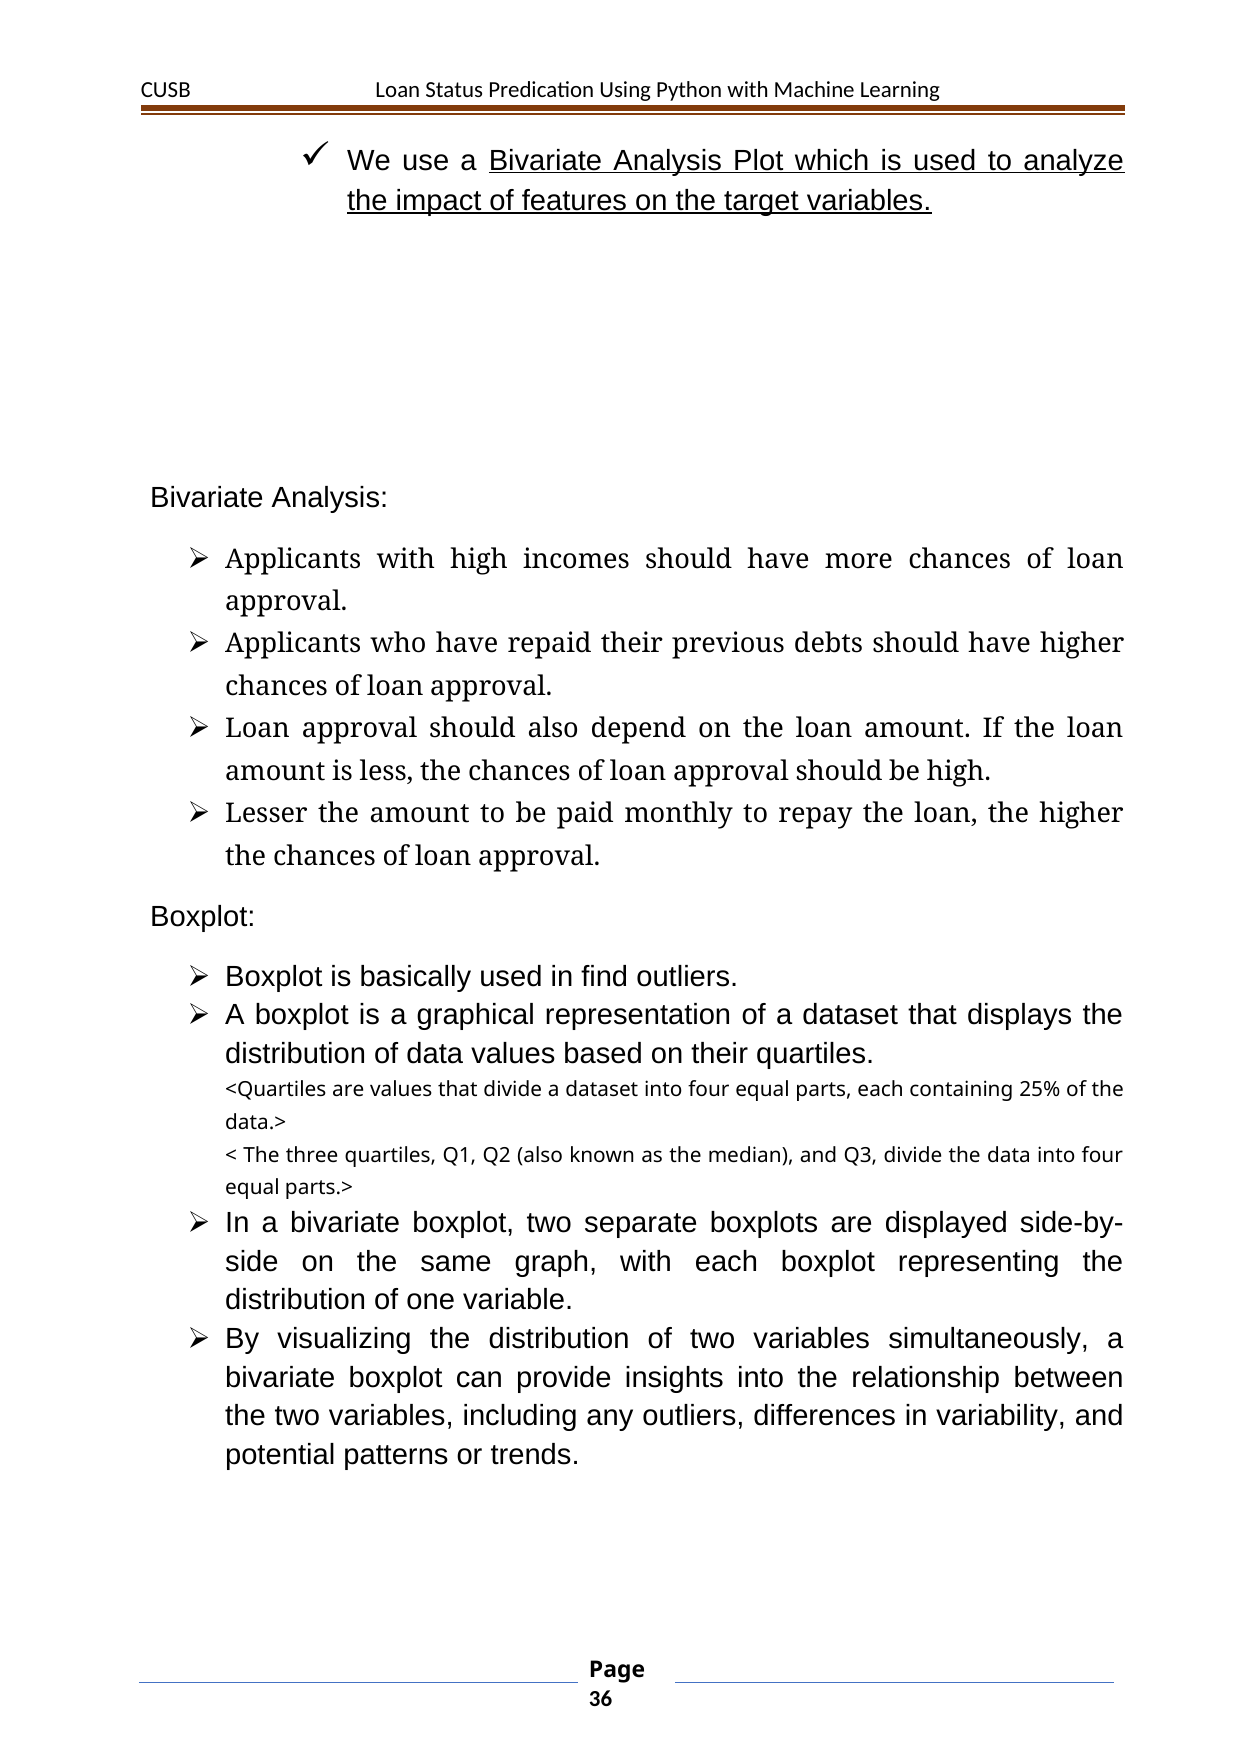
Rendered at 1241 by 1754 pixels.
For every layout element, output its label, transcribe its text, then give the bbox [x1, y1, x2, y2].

list < The three quartiles, Q1, Q2 (also known as the median), and Q3, divide the data into four equal parts.> [225, 1140, 1125, 1201]
list By visualizing the distribution of two variables simultaneously, a bivariate boxplot can provide insights into the relationship between the two variables, including any outliers, differences in variability, and potential patterns or trends. [187, 1321, 1125, 1470]
text Bivariate Analysis: [150, 480, 1125, 513]
list Lesser the amount to be paid monthly to repay the loan, the higher the chances of loan approval. [187, 793, 1125, 873]
list <Quartiles are values that divide a dataset into four equal parts, each containing 25% of the data.> [225, 1074, 1125, 1136]
list Loan approval should also depend on the loan amount. If the loan amount is less, the chances of loan approval should be high. [187, 709, 1125, 788]
list In a bivariate boxplot, two separate boxplots are displayed side-by-side on the same graph, with each boxplot representing the distribution of one variable. [187, 1205, 1125, 1316]
list Boxplot is basically used in find outliers. [187, 958, 1125, 992]
list Applicants who have repaid their previous debts should have higher chances of loan approval. [187, 624, 1125, 703]
list We use a Bivariate Analysis Plot which is used to analyze the impact of features on the target variables. [300, 142, 1125, 216]
list Applicants with high incomes should have more chances of loan approval. [187, 539, 1125, 618]
text Boxplot: [150, 899, 1125, 933]
list A boxplot is a graphical representation of a dataset that displays the distribution of data values based on their quartiles. [187, 997, 1125, 1069]
